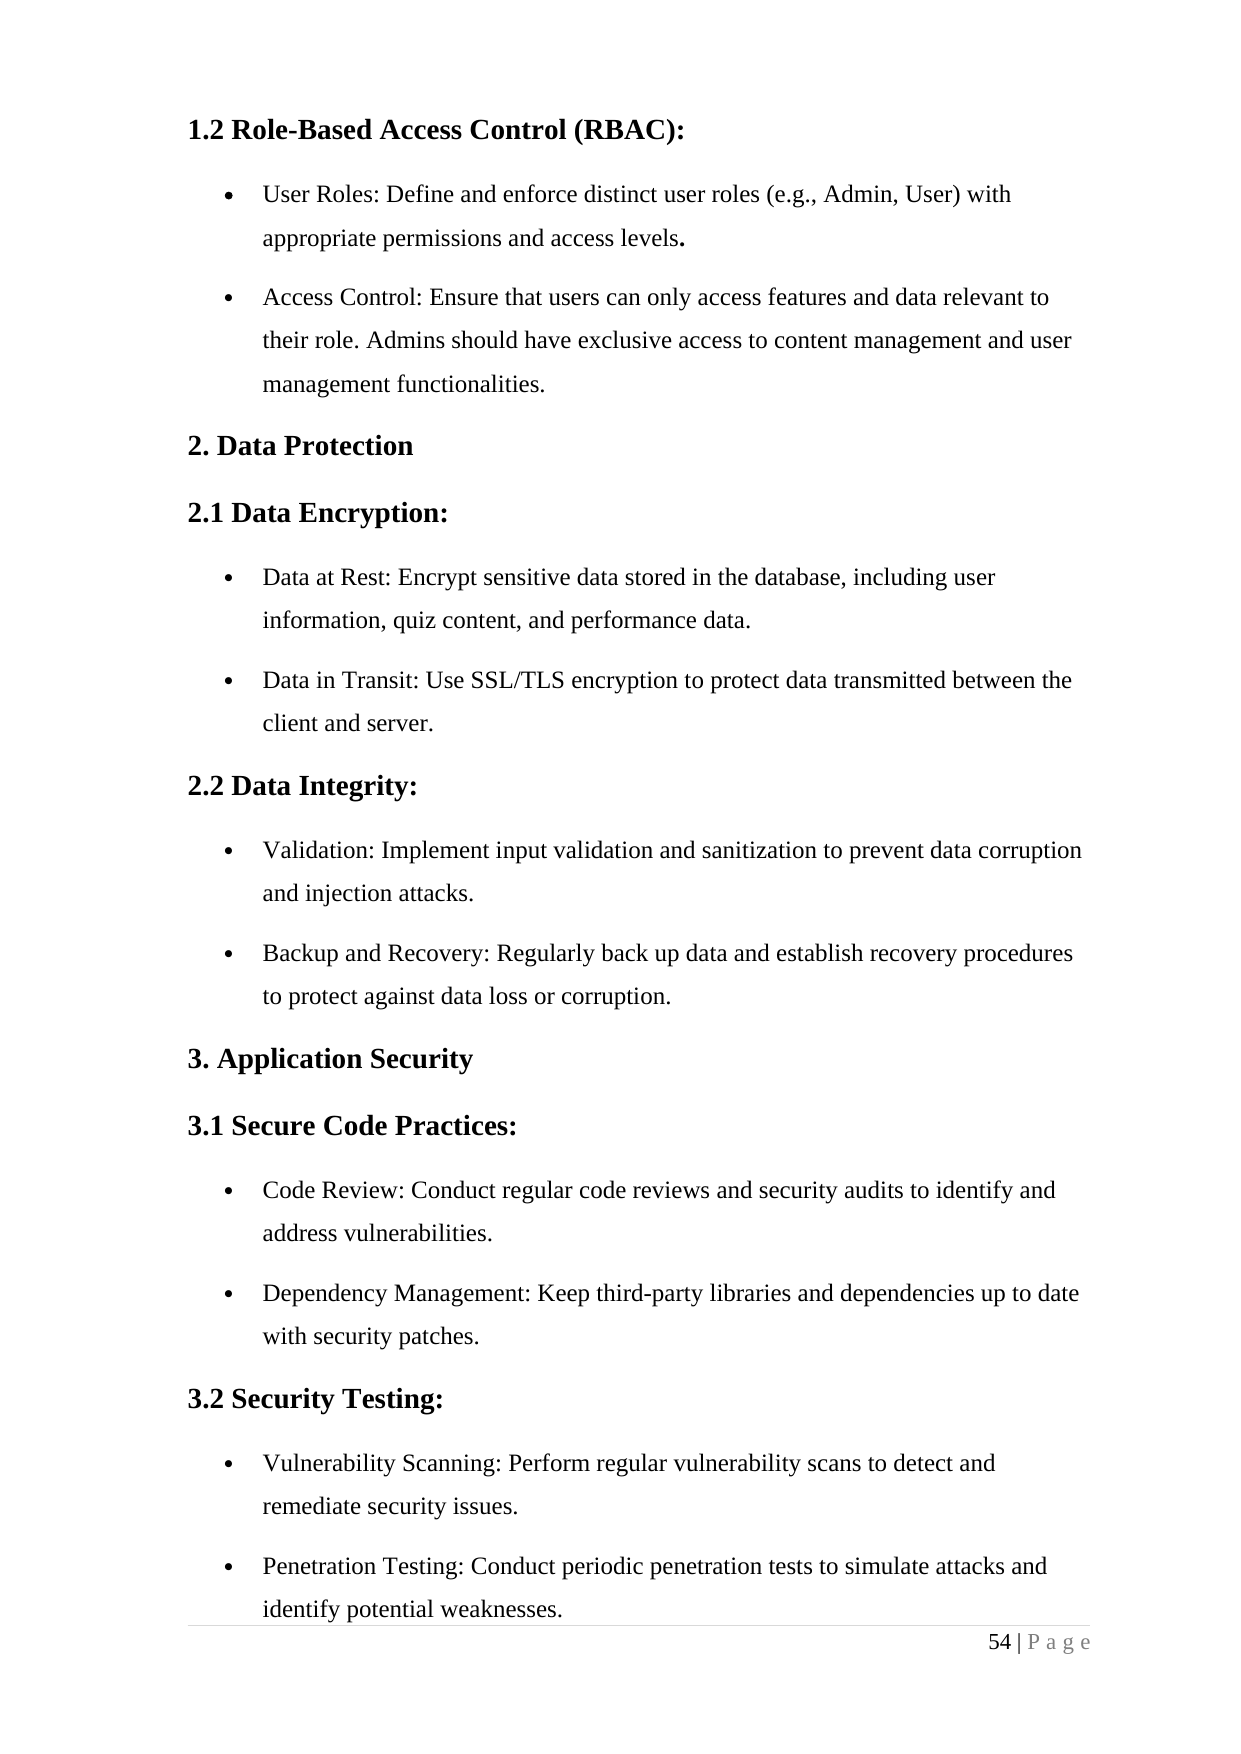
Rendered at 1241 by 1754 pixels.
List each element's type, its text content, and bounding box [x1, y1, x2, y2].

list Dependency Management: Keep third-party libraries and dependencies up to date with security patches. [225, 1278, 1090, 1350]
list Access Control: Ensure that users can only access features and data relevant to their role. Admins should have exclusive access to content management and user management functionalities. [225, 282, 1090, 397]
list Data in Transit: Use SSL/TLS encryption to protect data transmitted between the client and server. [225, 665, 1090, 737]
text 1.2 Role-Based Access Control (RBAC): [187, 112, 1090, 146]
list Validation: Implement input validation and sanitization to prevent data corruption and injection attacks. [225, 835, 1090, 907]
text 3. Application Security [187, 1041, 1090, 1074]
text 2. Data Protection [187, 428, 1090, 462]
list Vulnerability Scanning: Perform regular vulnerability scans to detect and remediate security issues. [225, 1448, 1090, 1520]
text 3.1 Secure Code Practices: [187, 1108, 1090, 1142]
list User Roles: Define and enforce distinct user roles (e.g., Admin, User) with appropriate permissions and access levels. [225, 179, 1090, 251]
list Penetration Testing: Conduct periodic penetration tests to simulate attacks and identify potential weaknesses. [225, 1551, 1090, 1623]
list Code Review: Conduct regular code reviews and security audits to identify and address vulnerabilities. [225, 1175, 1090, 1247]
text 2.1 Data Encryption: [187, 495, 1090, 529]
text 2.2 Data Integrity: [187, 768, 1090, 802]
text 3.2 Security Testing: [187, 1381, 1090, 1414]
list Data at Rest: Encrypt sensitive data stored in the database, including user information, quiz content, and performance data. [225, 562, 1090, 634]
list Backup and Recovery: Regularly back up data and establish recovery procedures to protect against data loss or corruption. [225, 938, 1090, 1010]
